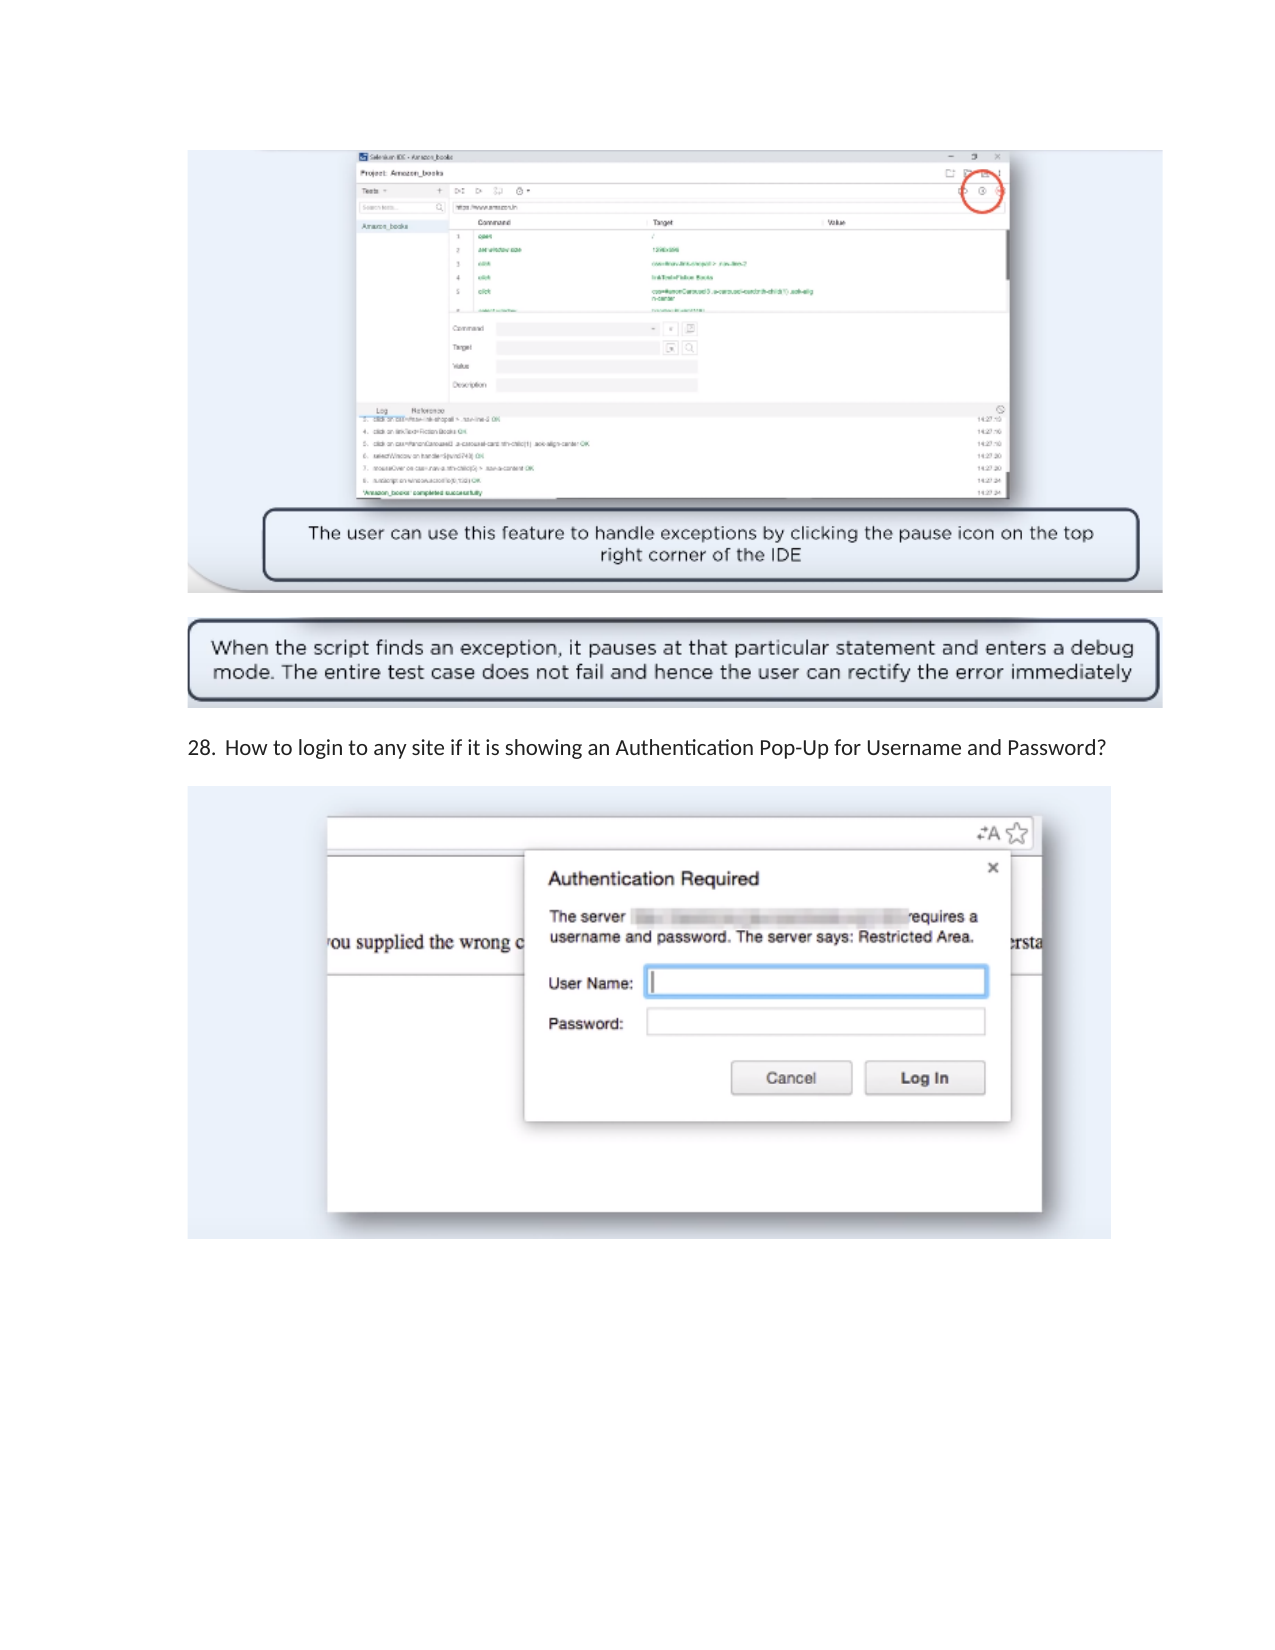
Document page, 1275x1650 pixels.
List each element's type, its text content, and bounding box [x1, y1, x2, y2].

list How to login to any site if it is showing an Authentication Pop-Up for Username and Password? [187, 733, 1125, 761]
picture [187, 617, 1163, 708]
picture [187, 786, 1111, 1239]
picture [187, 150, 1163, 593]
